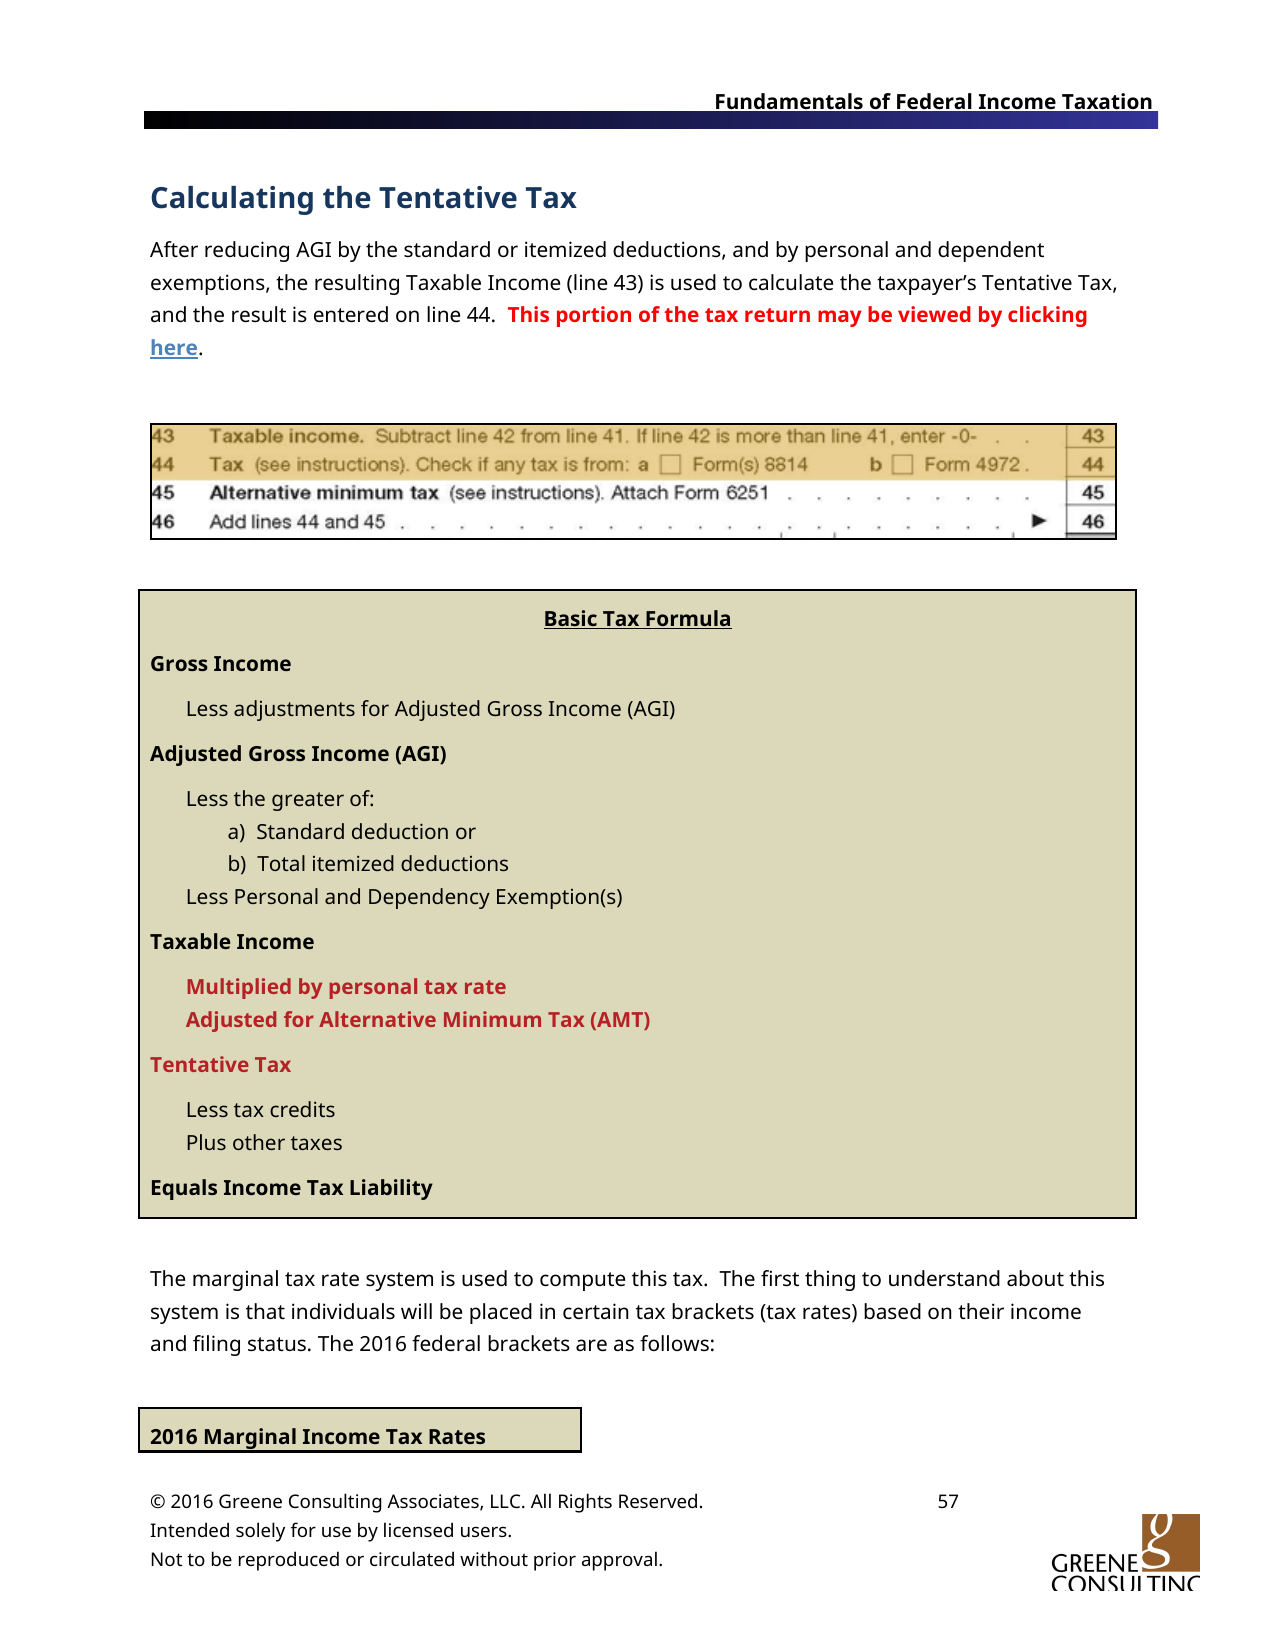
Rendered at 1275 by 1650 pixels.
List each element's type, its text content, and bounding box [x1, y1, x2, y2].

table_header 2016 Marginal Income Tax Rates (Brackets) 10% 15% 25% 28% 33% 35% 39.6% [140, 1409, 580, 1450]
picture [152, 425, 1115, 538]
text After reducing AGI by the standard or itemized deductions, and by personal and dependent exemptions, the resulting Taxable Income (line 43) is used to calculate the taxpayer’s Tentative Tax, and the result is entered on line 44. This portion of the tax return may be viewed by clicking here. [150, 235, 1125, 361]
table_header Basic Tax Formula Gross Income Less adjustments for Adjusted Gross Income (AGI) Adjusted Gross Income (AGI) Less the greater of: a) Standard deduction or b) Total itemized deductions Less Personal and Dependency Exemption(s) Taxable Income Multiplied by personal tax rate Adjusted for Alternative Minimum Tax (AMT) Tentative Tax Less tax credits Plus other taxes Equals Income Tax Liability [140, 591, 1135, 1217]
text The marginal tax rate system is used to compute this tax. The first thing to understand about this system is that individuals will be placed in certain tax brackets (tax rates) based on their income and filing status. The 2016 federal brackets are as follows: [150, 1264, 1125, 1358]
subtitle Calculating the Tentative Tax [150, 177, 1125, 217]
picture [1050, 1514, 1200, 1590]
